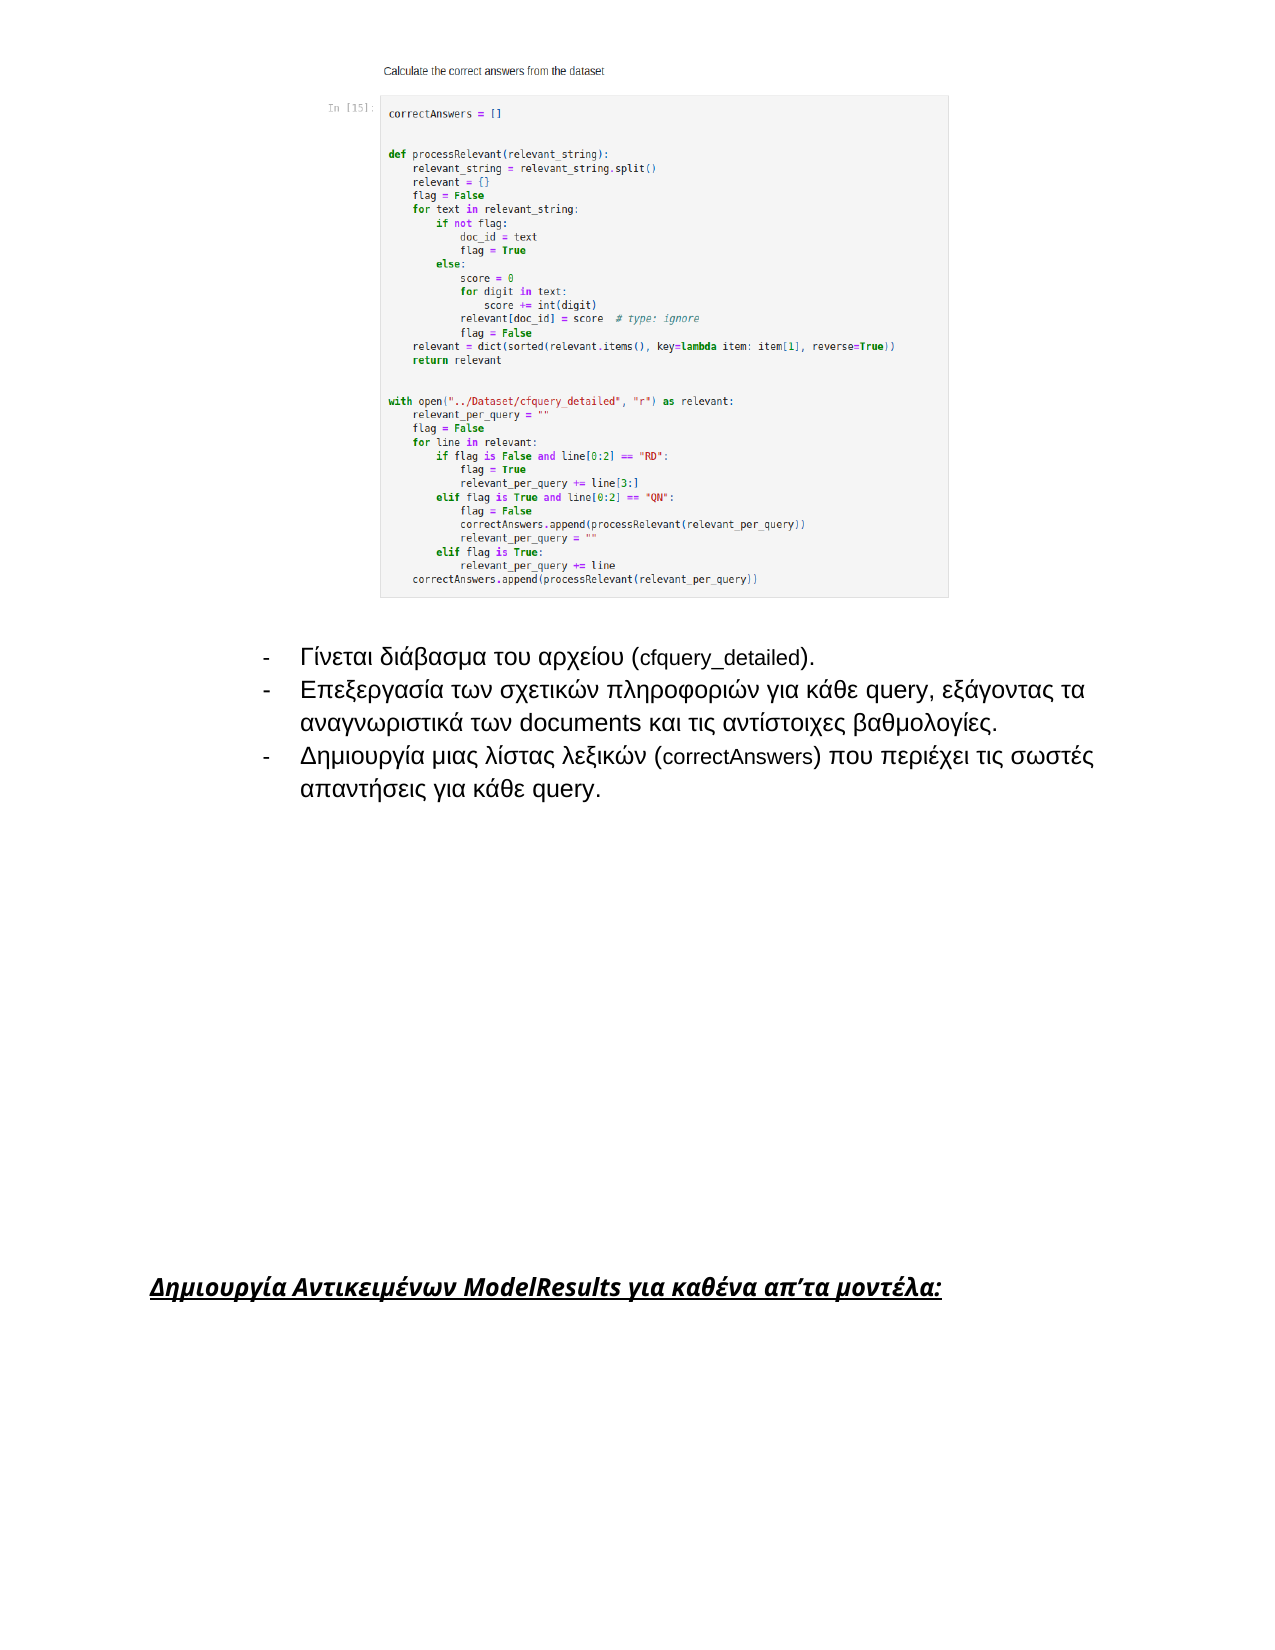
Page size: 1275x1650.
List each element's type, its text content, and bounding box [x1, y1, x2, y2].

list Γίνεται διάβασμα του αρχείου (cfquery_detailed). [262, 642, 1125, 671]
list Επεξεργασία των σχετικών πληροφοριών για κάθε query, εξάγοντας τα αναγνωριστικά των documents και τις αντίστοιχες βαθμολογίες. [262, 675, 1125, 737]
picture [321, 58, 954, 606]
text Δημιουργία Αντικειμένων ModelResults για καθένα απ’τα μοντέλα: [150, 1269, 1125, 1303]
list Δημιουργία μιας λίστας λεξικών (correctAnswers) που περιέχει τις σωστές απαντήσεις για κάθε query. [262, 741, 1125, 803]
